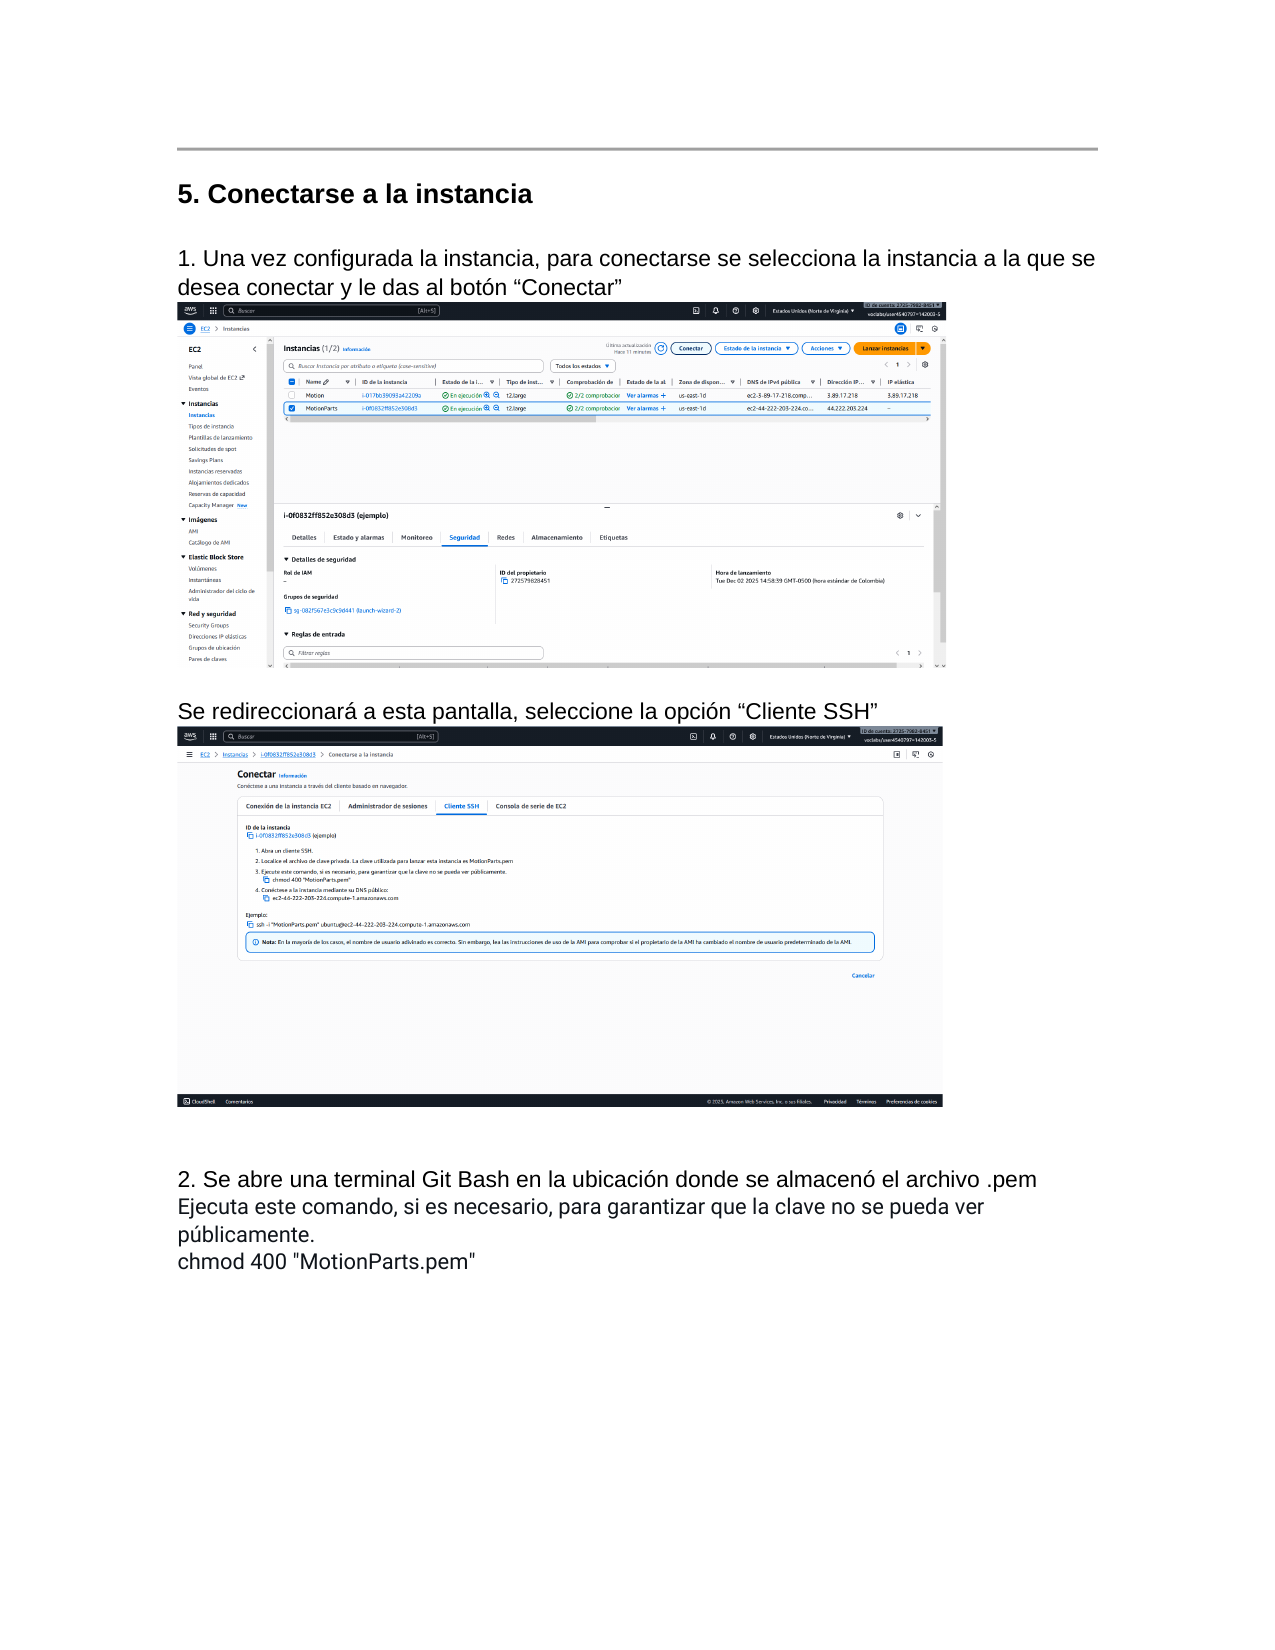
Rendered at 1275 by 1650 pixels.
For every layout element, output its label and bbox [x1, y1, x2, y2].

picture [177, 726, 943, 1107]
picture [177, 302, 947, 668]
text [177, 151, 1098, 1275]
